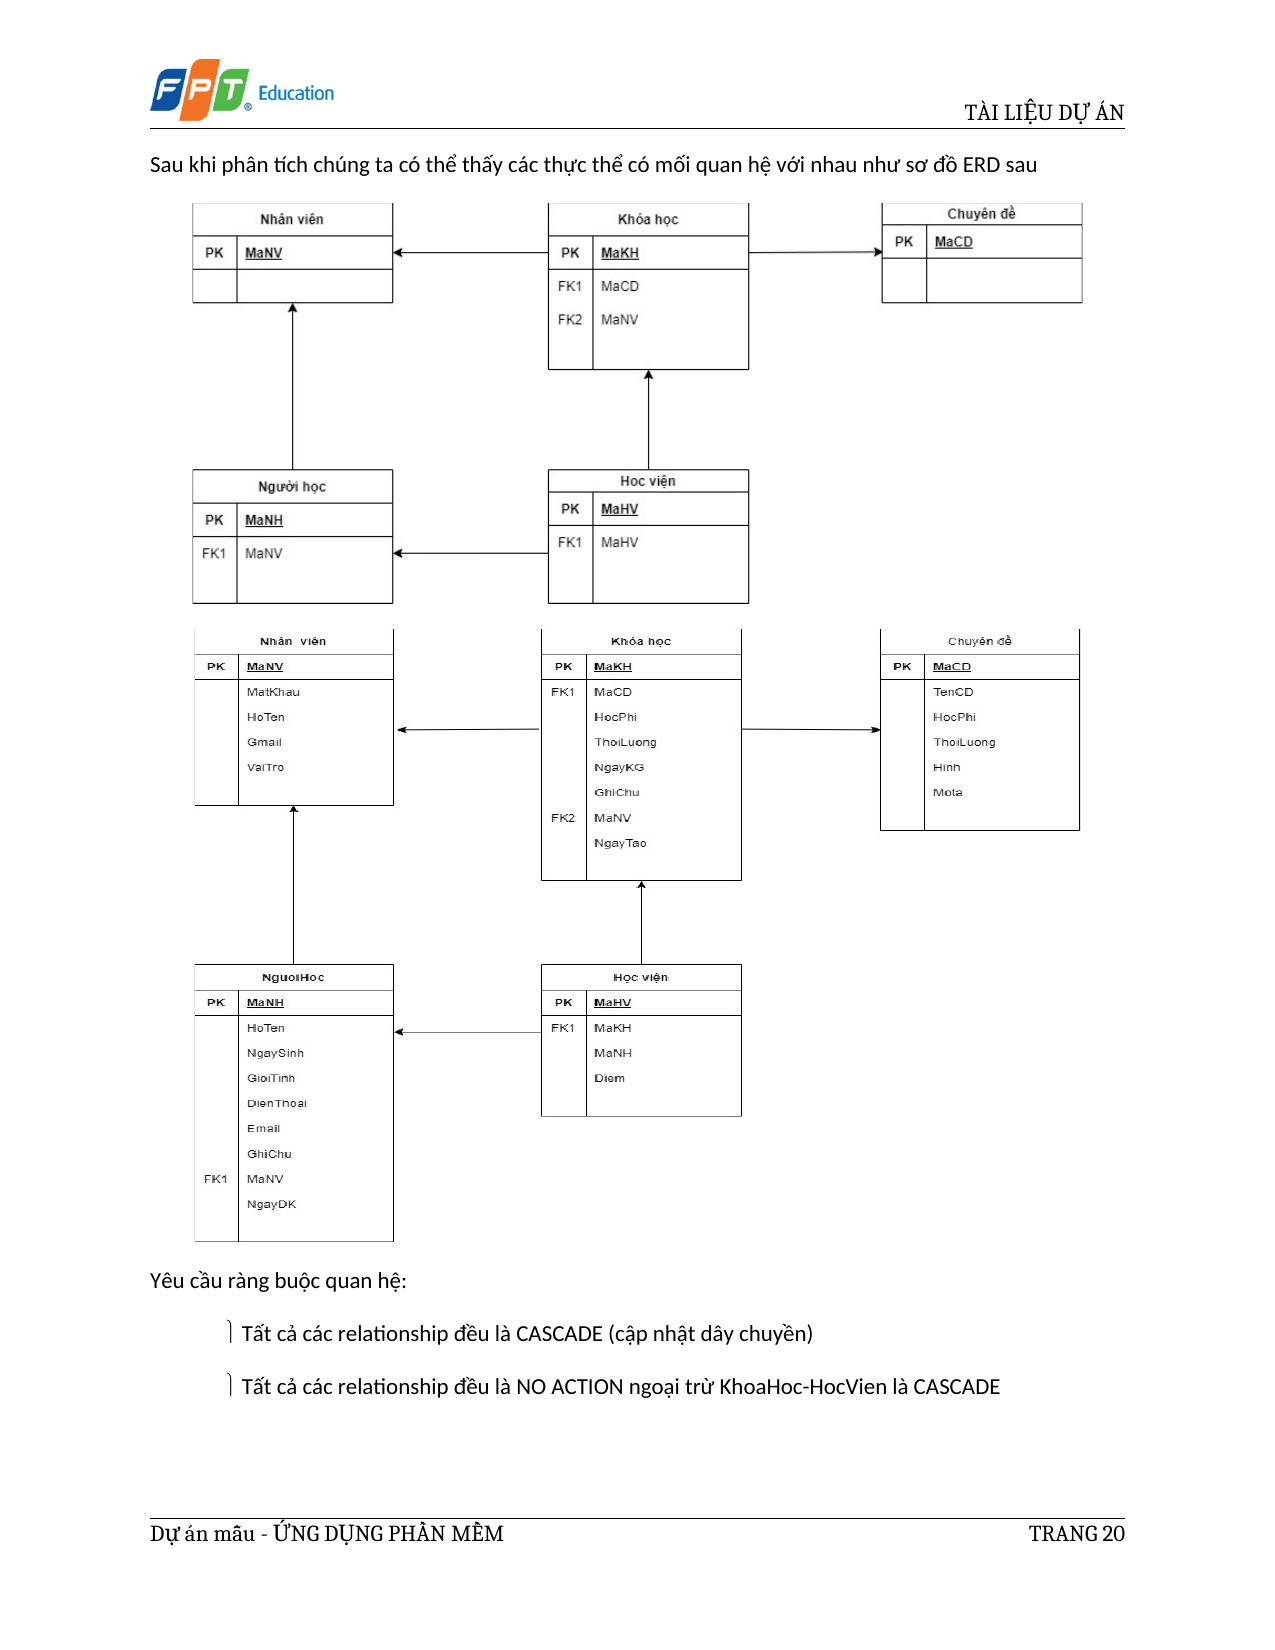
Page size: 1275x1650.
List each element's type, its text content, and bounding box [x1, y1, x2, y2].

picture [192, 203, 1083, 604]
text Sau khi phân tích chúng ta có thể thấy các thực thể có mối quan hệ với nhau như sơ đồ ERD sau [150, 150, 1125, 178]
text Yêu cầu ràng buộc quan hệ: [150, 1266, 1125, 1294]
picture [194, 629, 1081, 1242]
picture [150, 59, 336, 121]
text Tất cả các relationship đều là CASCADE (cập nhật dây chuyền) [225, 1319, 1125, 1347]
text Tất cả các relationship đều là NO ACTION ngoại trừ KhoaHoc-HocVien là CASCADE [225, 1372, 1125, 1400]
